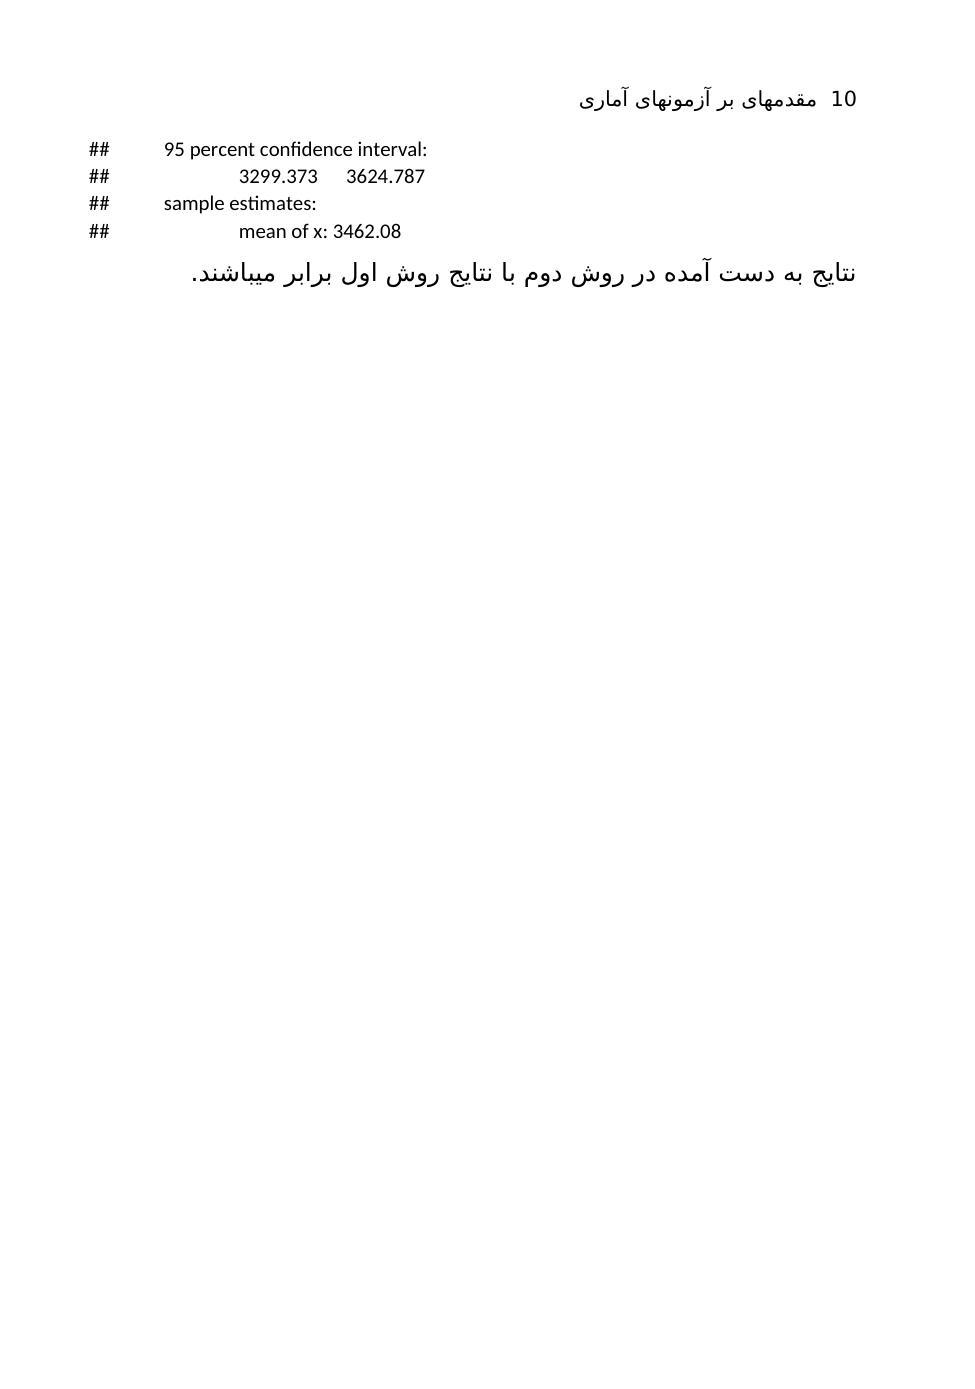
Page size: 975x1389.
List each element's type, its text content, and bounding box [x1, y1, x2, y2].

text نتایج به دست آمده در روش دوم با نتایج روش اول برابر می‏باشند. [89, 258, 857, 287]
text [89, 136, 857, 243]
